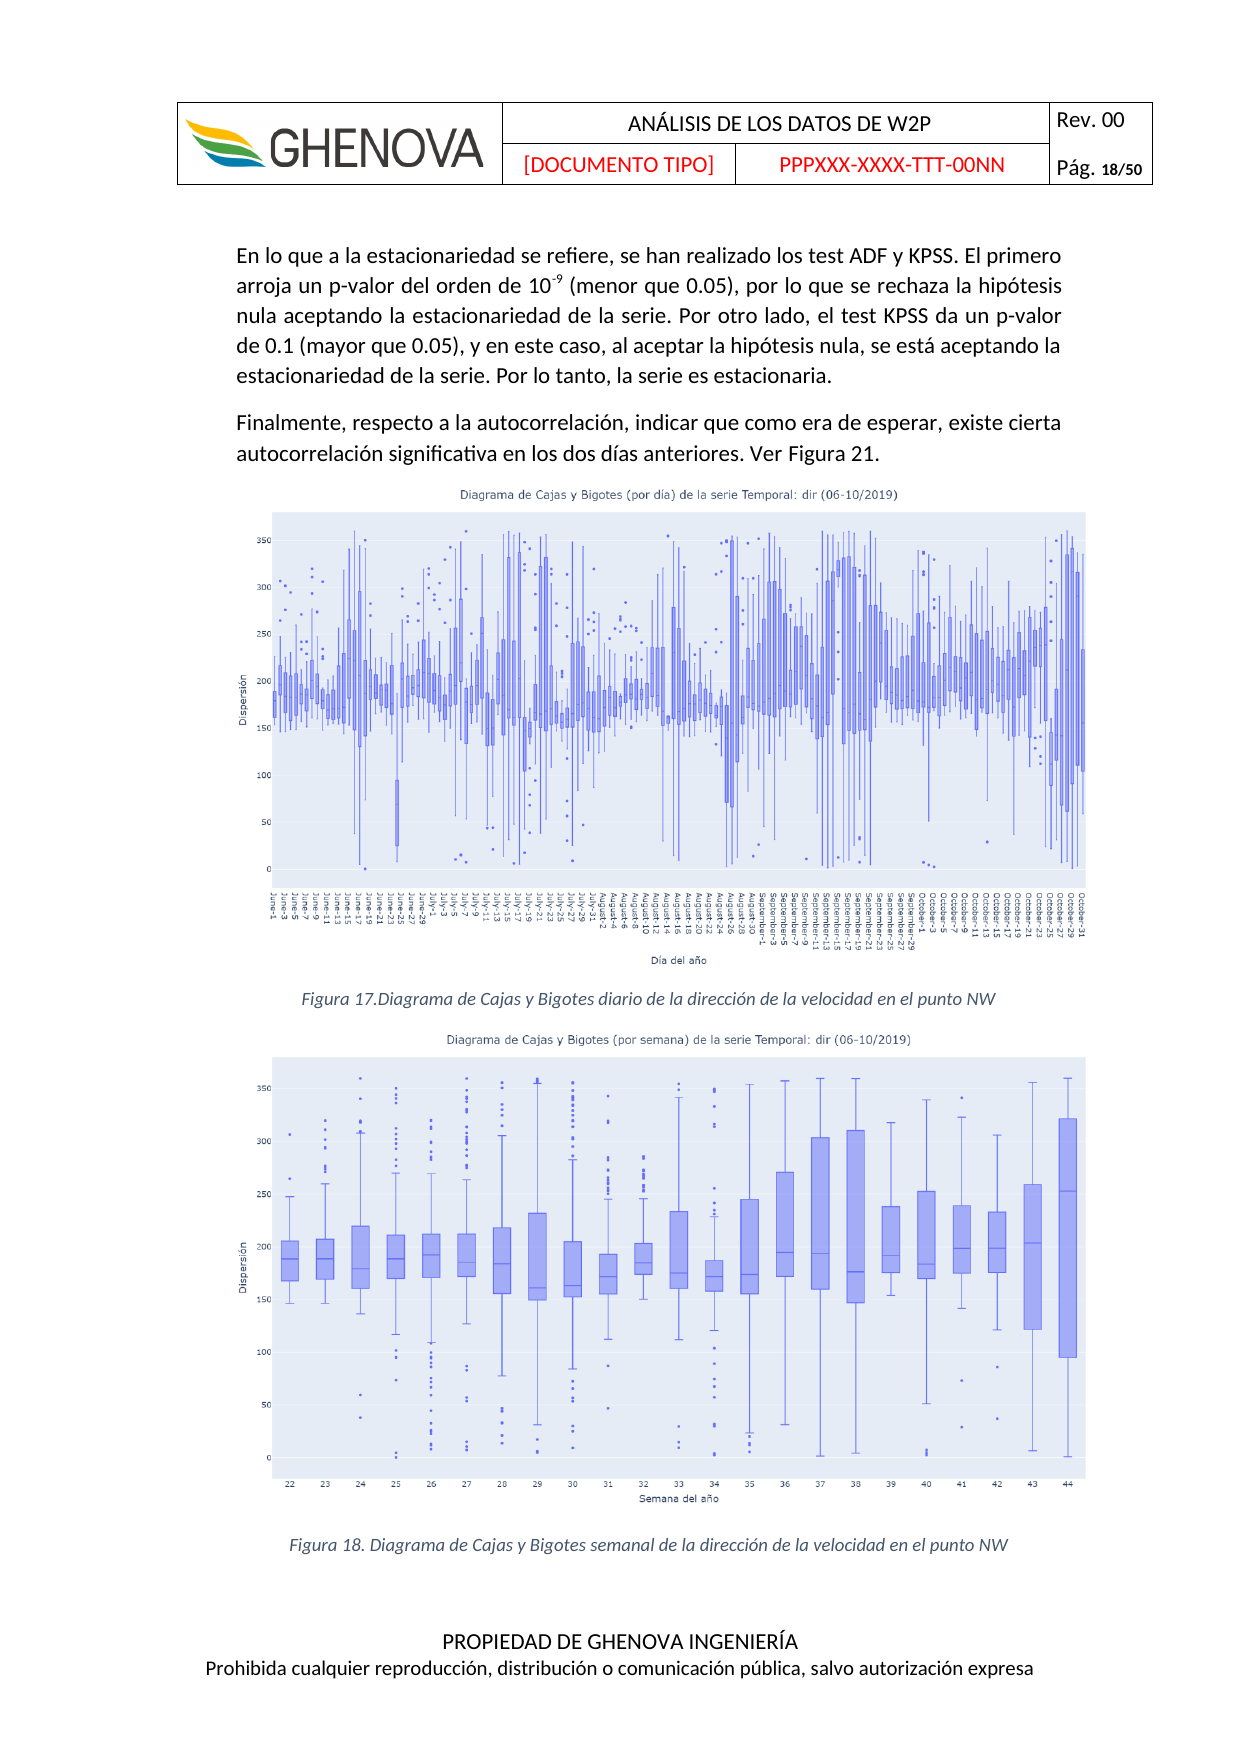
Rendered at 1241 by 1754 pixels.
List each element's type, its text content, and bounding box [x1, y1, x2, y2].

picture [185, 119, 484, 167]
text Finalmente, respecto a la autocorrelación, indicar que como era de esperar, existe cierta autocorrelación significativa en los dos días anteriores. Ver Figura 21. [236, 408, 1063, 467]
picture [236, 485, 1121, 969]
text En lo que a la estacionariedad se refiere, se han realizado los test ADF y KPSS. El primero arroja un p-valor del orden de 10-9 (menor que 0.05), por lo que se rechaza la hipótesis nula aceptando la estacionariedad de la serie. Por otro lado, el test KPSS da un p-valor de 0.1 (mayor que 0.05), y en este caso, al aceptar la hipótesis nula, se está aceptando la estacionariedad de la serie. Por lo tanto, la serie es estacionaria. [236, 241, 1063, 390]
picture [236, 1031, 1121, 1514]
